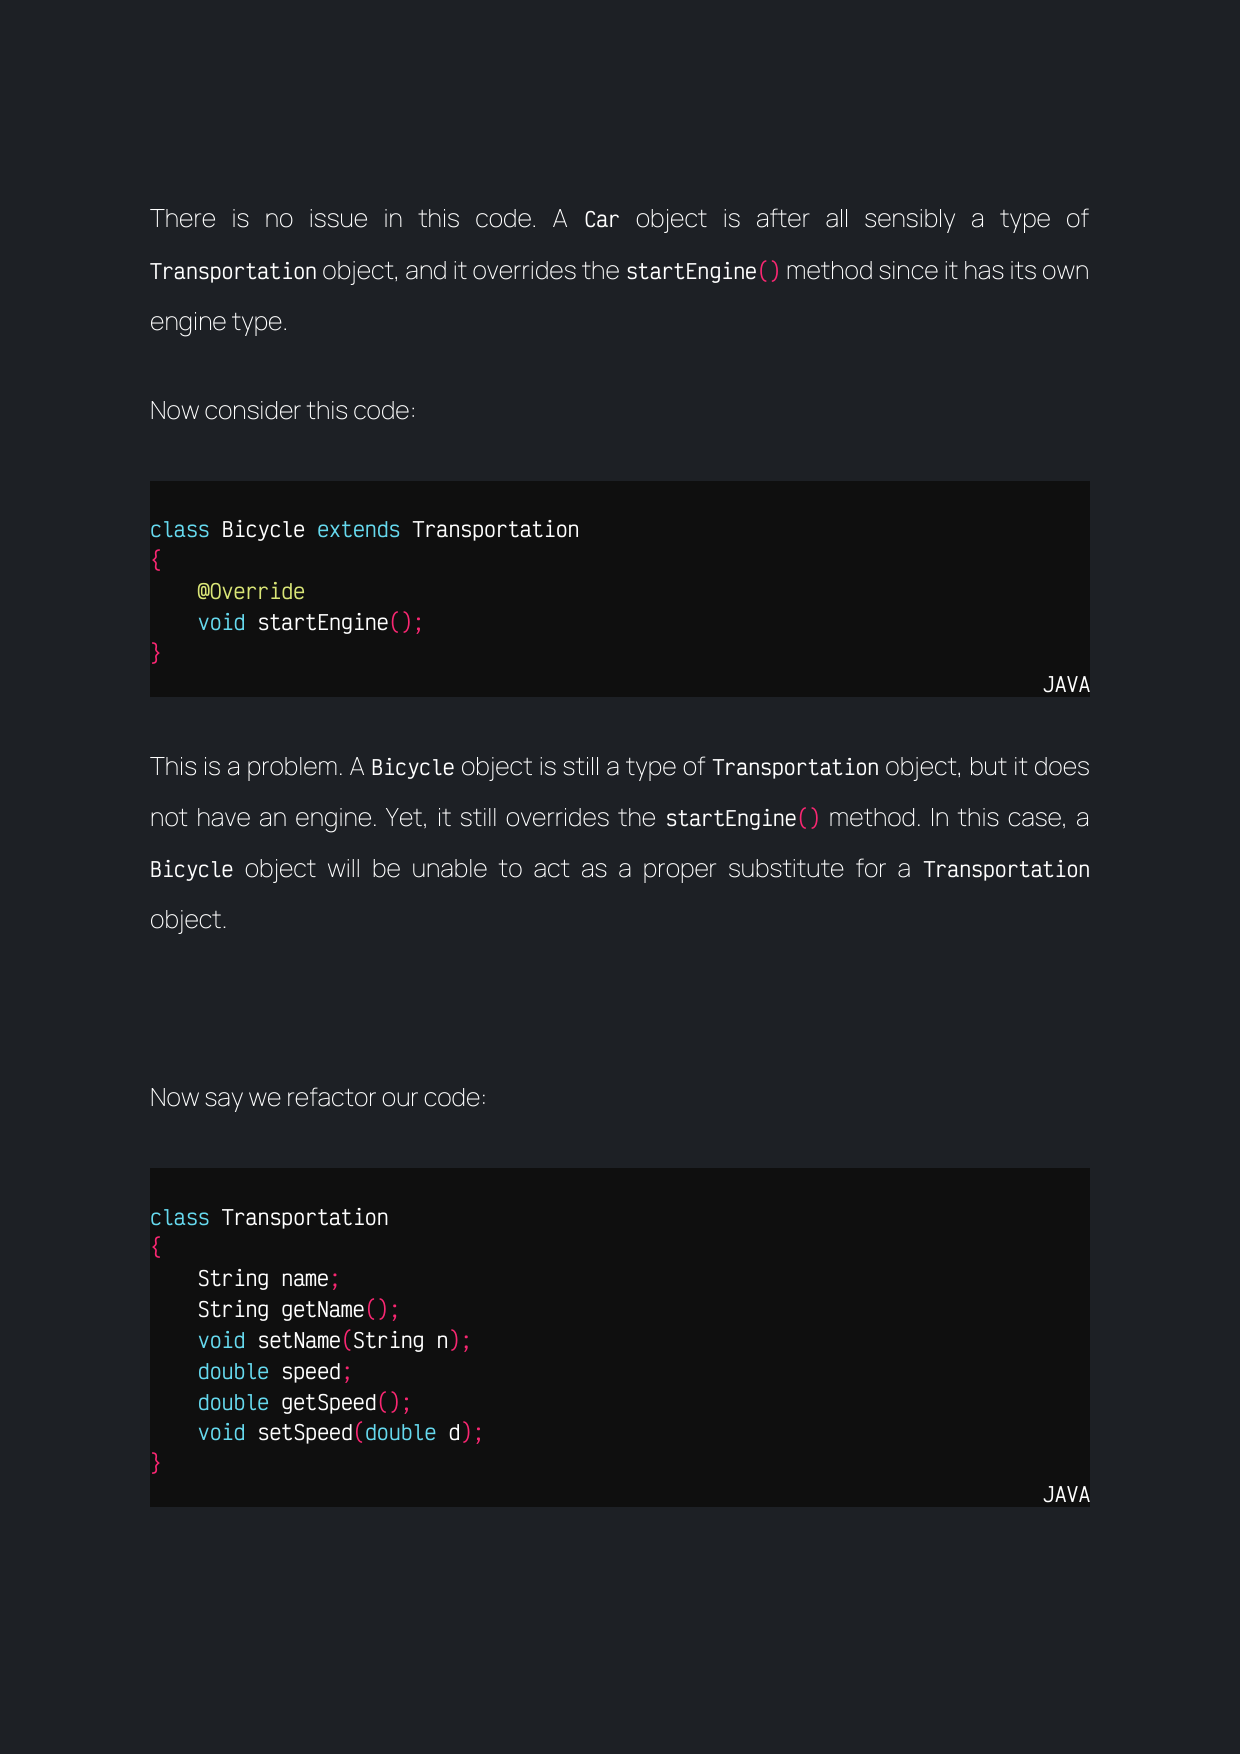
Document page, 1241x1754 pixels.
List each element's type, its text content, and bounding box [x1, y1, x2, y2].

text Now consider this code: [150, 392, 1090, 427]
text class Transportation { String name; String getName(); void setName(String n); double speed; double getSpeed(); void setSpeed(double d); } [150, 1199, 1090, 1477]
text Now say we refactor our code: [150, 1079, 1090, 1114]
text This is a problem. A Bicycle object is still a type of Transportation object, but it does not have an engine. Yet, it still overrides the startEngine() method. In this case, a Bicycle object will be unable to act as a proper substitute for a Transportation object. [150, 748, 1090, 936]
text JAVA [150, 666, 1090, 697]
text There is no issue in this code. A Car object is after all sensibly a type of Transportation object, and it overrides the startEngine() method since it has its own engine type. [150, 201, 1090, 338]
text JAVA [150, 1477, 1090, 1507]
text class Bicycle extends Transportation { @Override void startEngine(); } [150, 512, 1090, 666]
